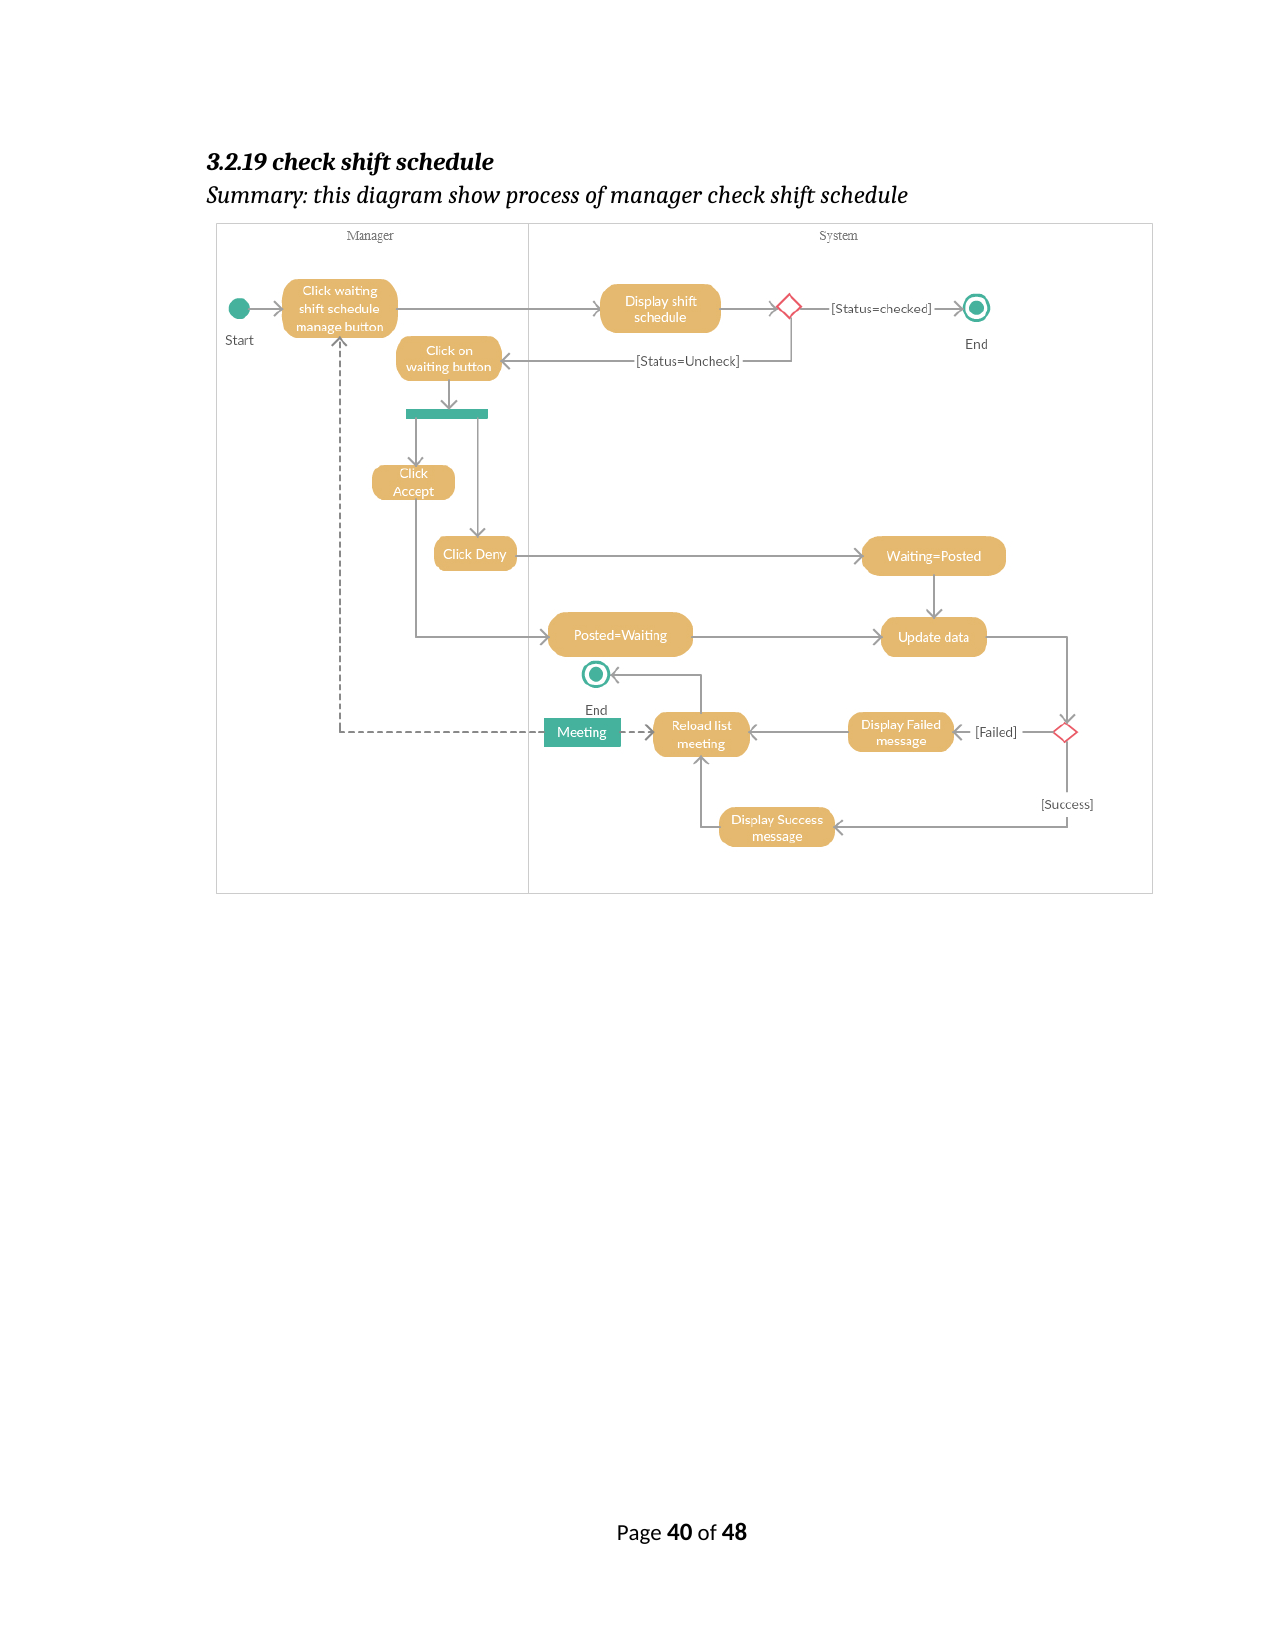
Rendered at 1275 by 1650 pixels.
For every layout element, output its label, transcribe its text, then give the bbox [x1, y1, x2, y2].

text Summary: this diagram show process of manager check shift schedule [207, 181, 1157, 209]
picture [206, 213, 1162, 895]
text 3.2.19 check shift schedule [207, 148, 1157, 176]
